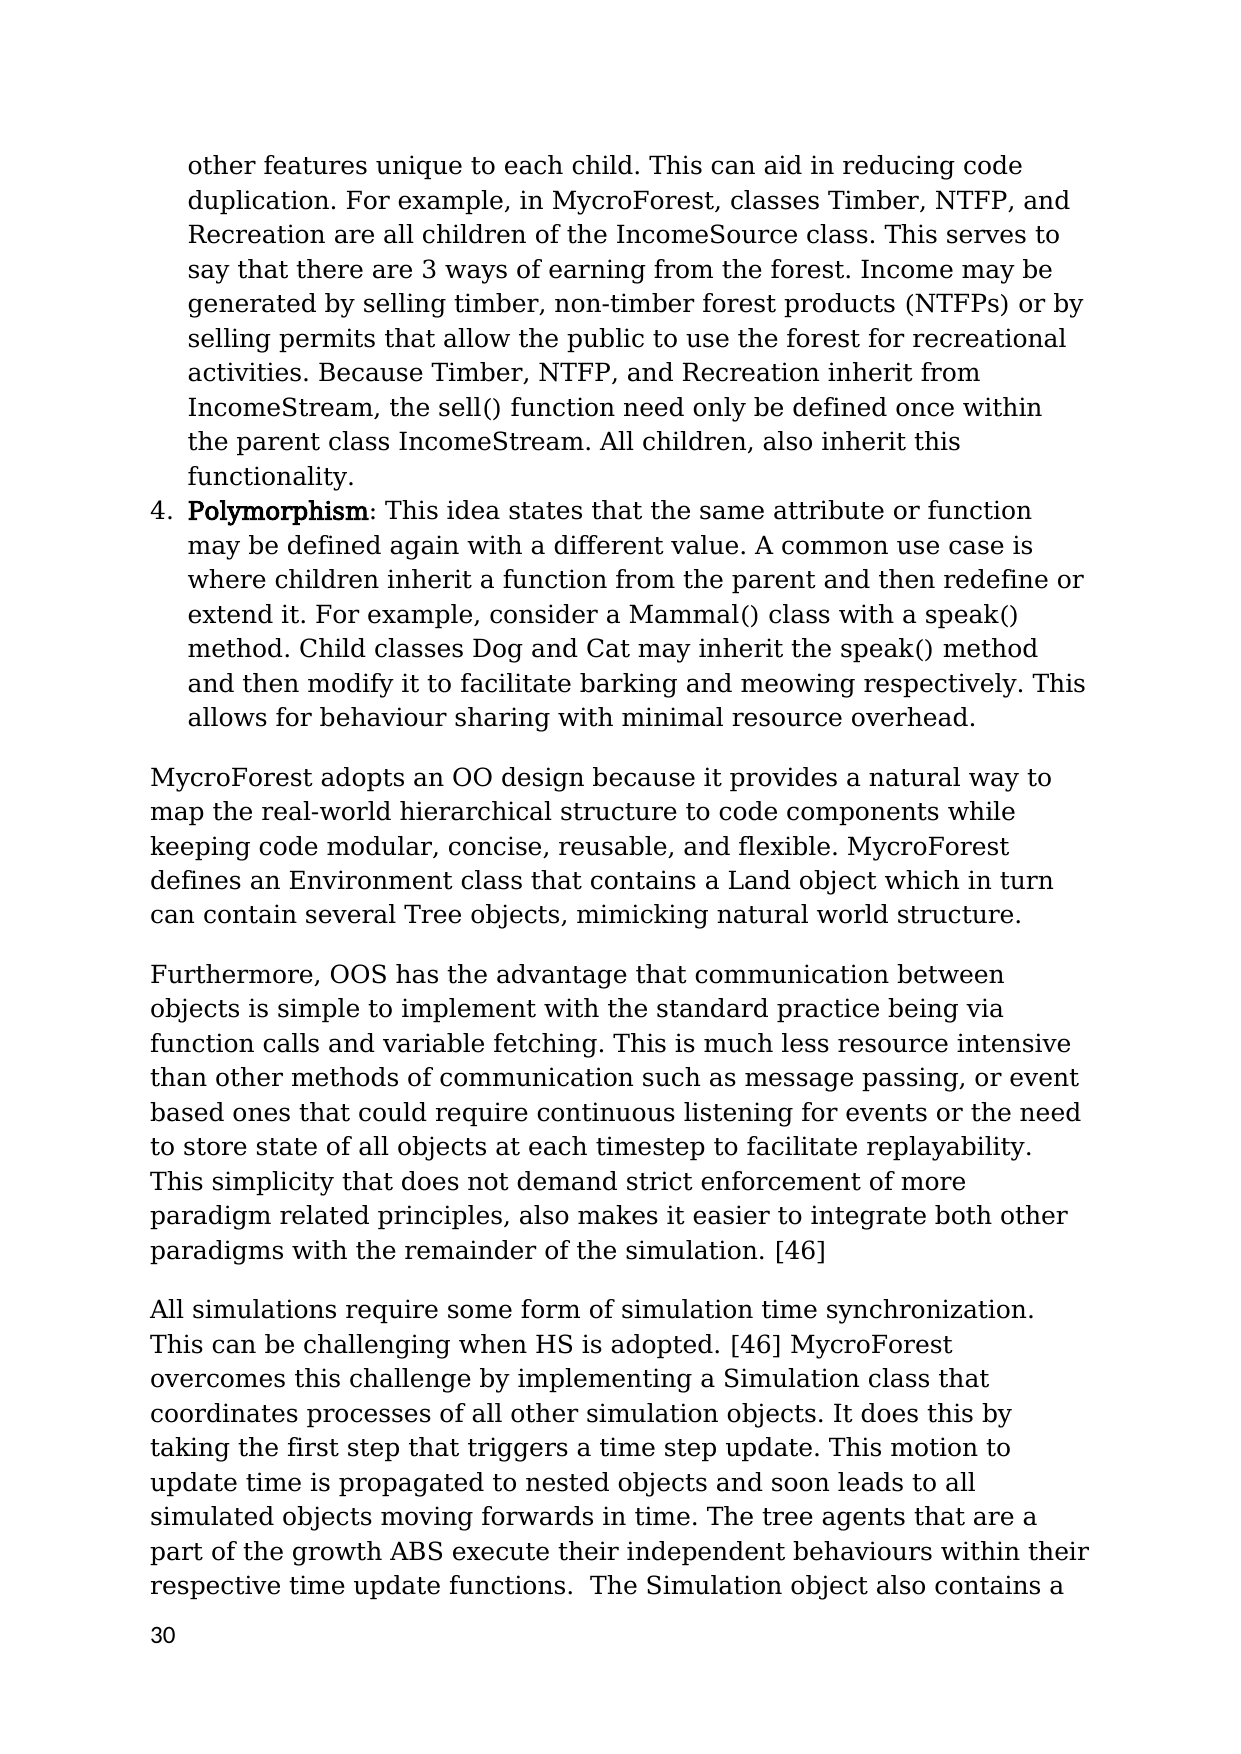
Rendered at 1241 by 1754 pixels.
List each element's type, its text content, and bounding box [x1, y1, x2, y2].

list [150, 150, 1090, 490]
list Polymorphism: This idea states that the same attribute or function may be defined again with a different value. A common use case is where children inherit a function from the parent and then redefine or extend it. For example, consider a Mammal() class with a speak() method. Child classes Dog and Cat may inherit the speak() method and then modify it to facilitate barking and meowing respectively. This allows for behaviour sharing with minimal resource overhead. [150, 495, 1090, 732]
text MycroForest adopts an OO design because it provides a natural way to map the real-world hierarchical structure to code components while keeping code modular, concise, reusable, and flexible. MycroForest defines an Environment class that contains a Land object which in turn can contain several Tree objects, mimicking natural world structure. [150, 761, 1090, 929]
text Furthermore, OOS has the advantage that communication between objects is simple to implement with the standard practice being via function calls and variable fetching. This is much less resource intensive than other methods of communication such as message passing, or event based ones that could require continuous listening for events or the need to store state of all objects at each timestep to facilitate replayability. This simplicity that does not demand strict enforcement of more paradigm related principles, also makes it easier to integrate both other paradigms with the remainder of the simulation. [46] [150, 958, 1090, 1264]
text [150, 1294, 1090, 1600]
